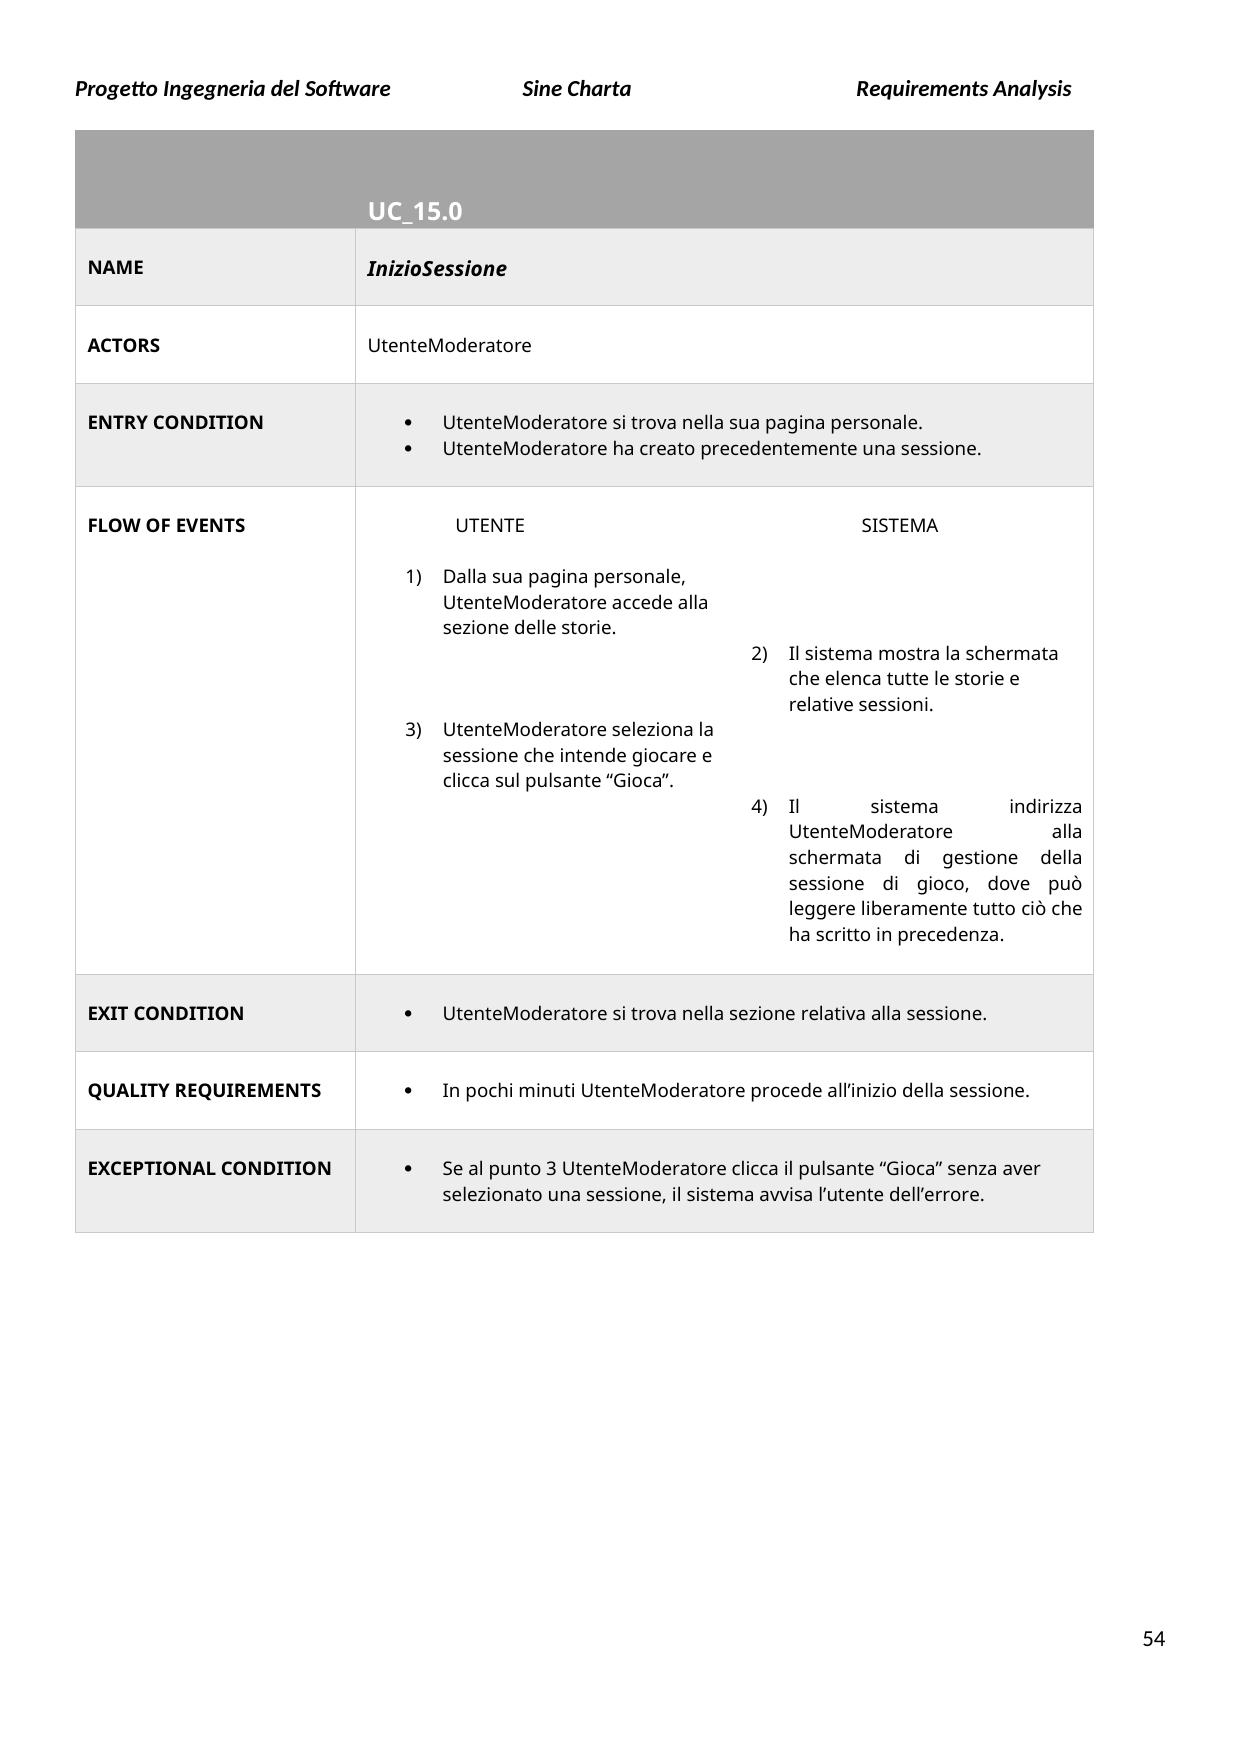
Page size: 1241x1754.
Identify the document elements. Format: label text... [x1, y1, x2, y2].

table_cell ACTORS [76, 306, 355, 383]
table_cell UtenteModeratore si trova nella sezione relativa alla sessione. [356, 975, 1093, 1051]
table_cell EXCEPTIONAL CONDITION [76, 1130, 355, 1232]
table_cell Se al punto 3 UtenteModeratore clicca il pulsante “Gioca” senza aver selezionato una sessione, il sistema avvisa l’utente dell’errore. [356, 1130, 1093, 1232]
table_cell EXIT CONDITION [76, 975, 355, 1051]
table_cell UtenteModeratore [356, 306, 1093, 383]
table_cell QUALITY REQUIREMENTS [76, 1052, 355, 1129]
table_header [76, 131, 355, 228]
table_header UC_15.0 [356, 131, 1093, 228]
table_cell NAME [76, 229, 355, 305]
table_cell In pochi minuti UtenteModeratore procede all’inizio della sessione. [356, 1052, 1093, 1129]
table_cell InizioSessione [356, 229, 1093, 305]
table_cell FLOW OF EVENTS [76, 487, 355, 974]
table_cell UtenteModeratore si trova nella sua pagina personale. UtenteModeratore ha creato precedentemente una sessione. [356, 384, 1093, 486]
table_cell UTENTE SISTEMA Dalla sua pagina personale, UtenteModeratore accede alla sezione delle storie. Il sistema mostra la schermata che elenca tutte le storie e relative sessioni. UtenteModeratore seleziona la sessione che intende giocare e clicca sul pulsante “Gioca”. Il sistema indirizza UtenteModeratore alla schermata di gestione della sessione di gioco, dove può leggere liberamente tutto ciò che ha scritto in precedenza. [356, 487, 1093, 974]
table_cell ENTRY CONDITION [76, 384, 355, 486]
